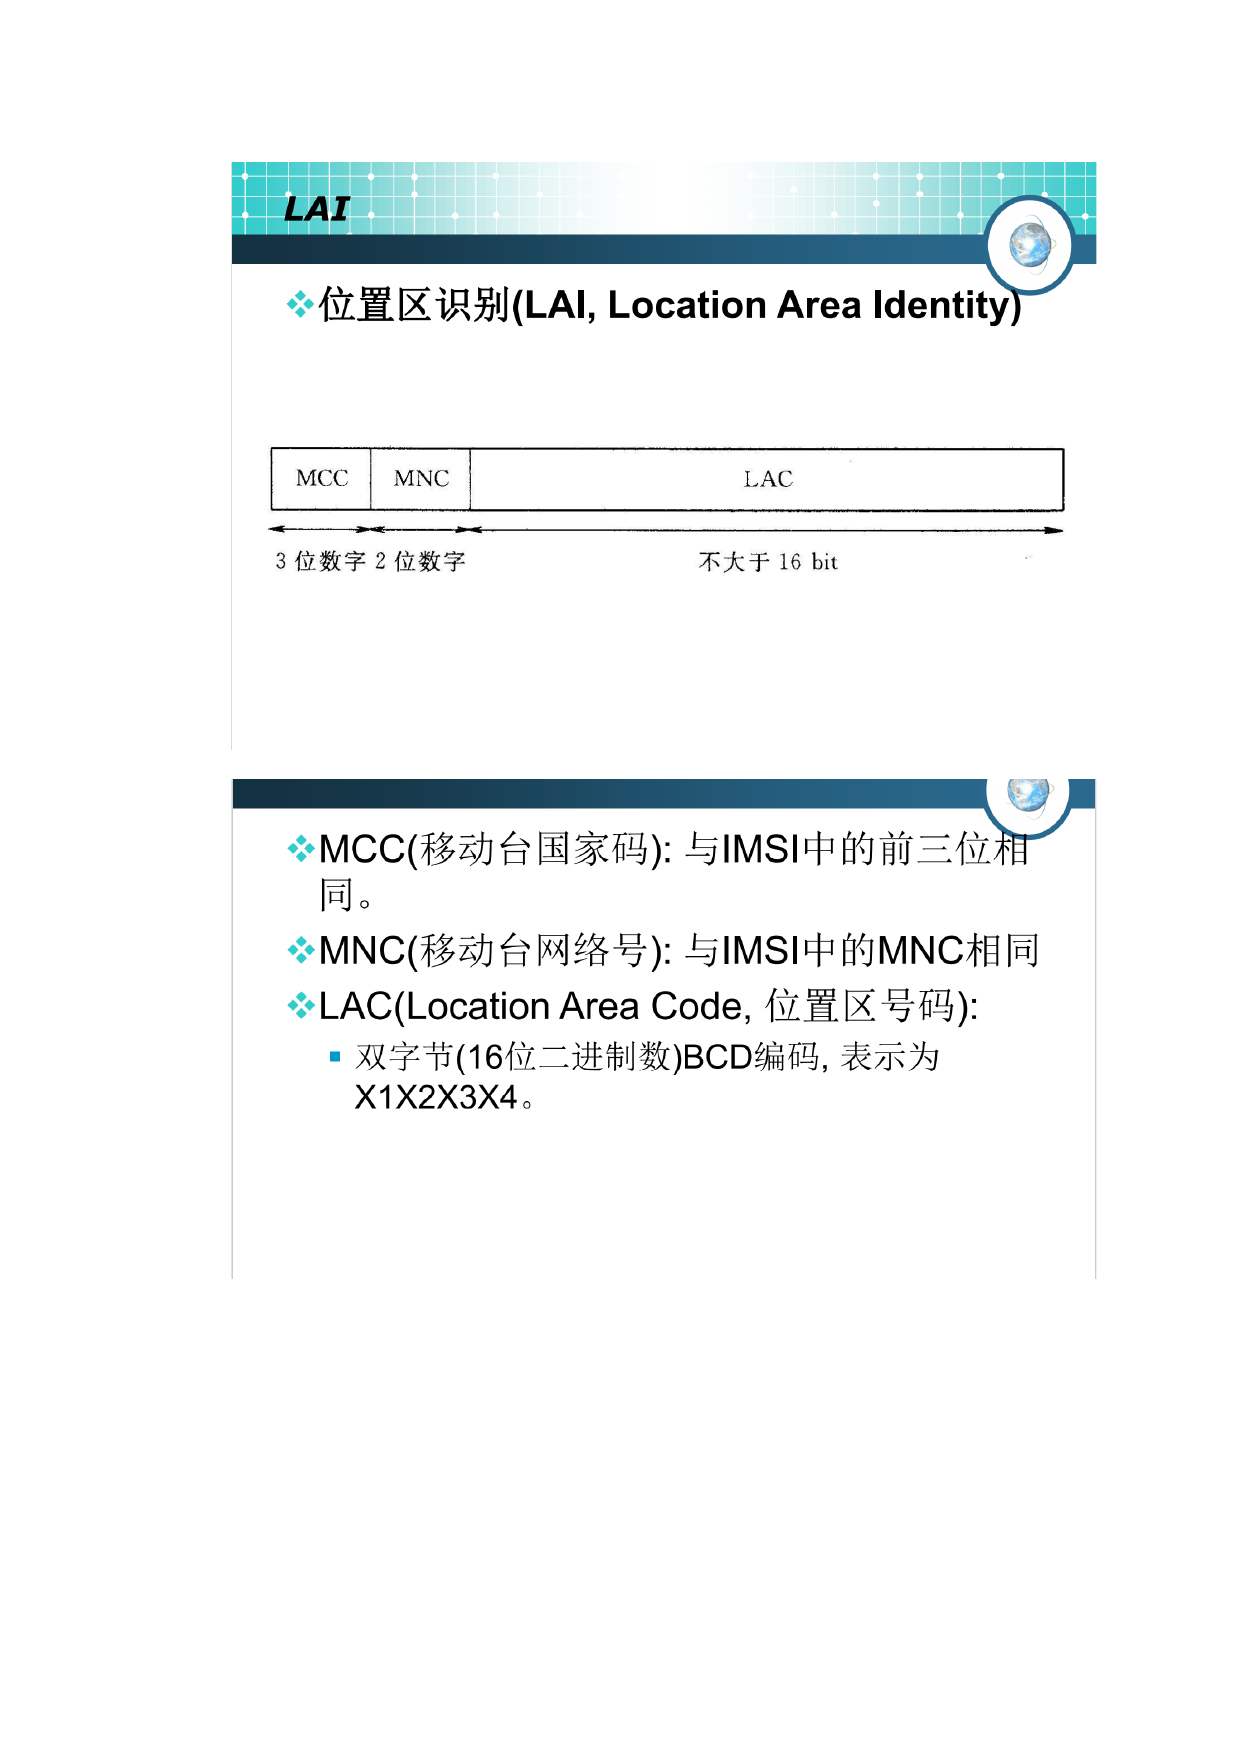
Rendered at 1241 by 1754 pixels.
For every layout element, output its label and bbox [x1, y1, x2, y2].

picture [231, 779, 1097, 1279]
picture [231, 162, 1097, 750]
